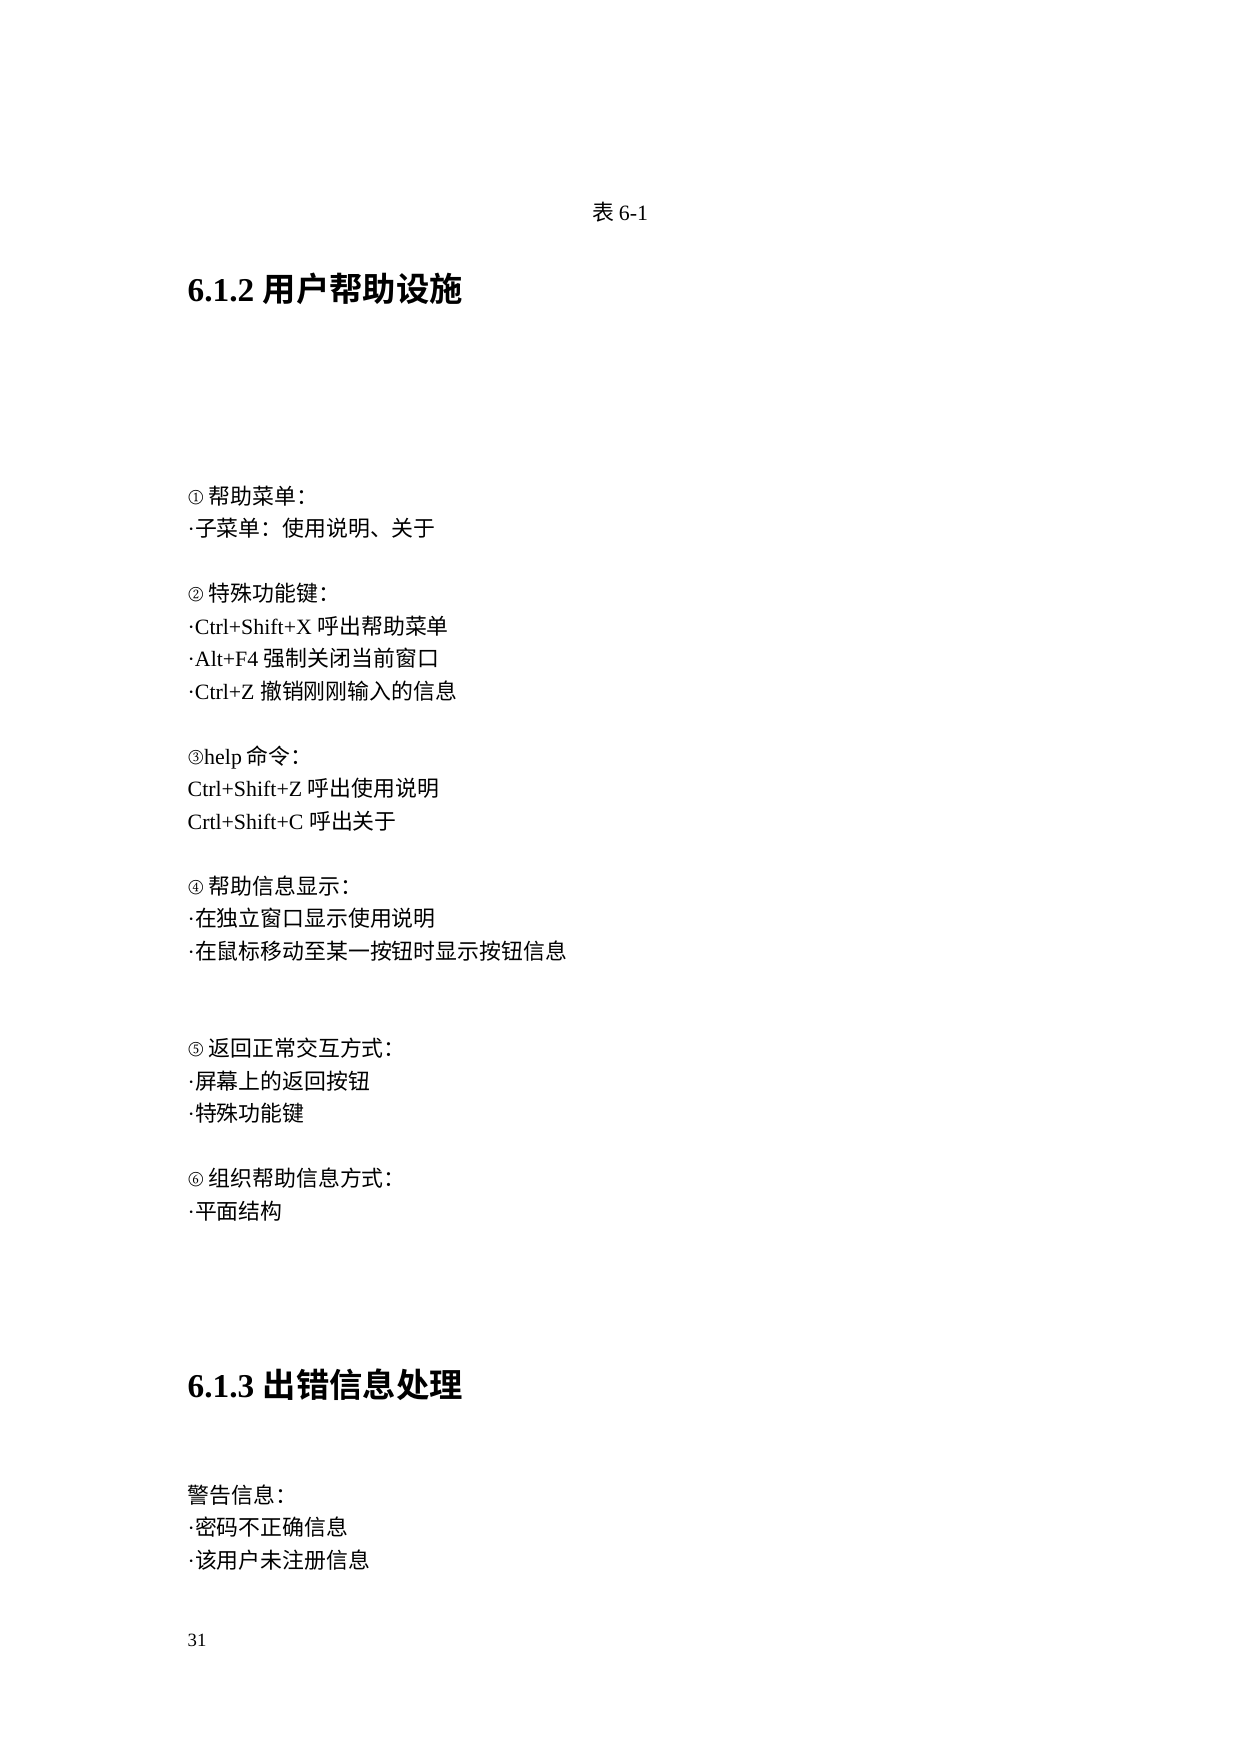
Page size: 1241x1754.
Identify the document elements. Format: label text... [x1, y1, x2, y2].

text 警告信息： [187, 1477, 1053, 1510]
text ·Alt+F4 强制关闭当前窗口 [187, 641, 1053, 673]
text ·密码不正确信息 [187, 1510, 1053, 1542]
text ·屏幕上的返回按钮 [187, 1063, 1053, 1096]
text ③help命令： [187, 738, 1053, 771]
subtitle 6.1.2 用户帮助设施 [187, 254, 1053, 319]
text ⑤返回正常交互方式： [187, 1031, 1053, 1063]
text Ctrl+Shift+Z 呼出使用说明 [187, 771, 1053, 803]
text ·子菜单：使用说明、关于 [187, 511, 1053, 543]
text Crtl+Shift+C 呼出关于 [187, 803, 1053, 836]
text ②特殊功能键： [187, 576, 1053, 608]
subtitle 6.1.3 出错信息处理 [187, 1350, 1053, 1415]
text ·Ctrl+Shift+X 呼出帮助菜单 [187, 608, 1053, 641]
text 表6-1 [187, 194, 1053, 227]
text ·平面结构 [187, 1193, 1053, 1226]
text ④帮助信息显示： [187, 868, 1053, 901]
text ·该用户未注册信息 [187, 1542, 1053, 1575]
text ·特殊功能键 [187, 1096, 1053, 1128]
text ·在鼠标移动至某一按钮时显示按钮信息 [187, 933, 1053, 966]
text ·在独立窗口显示使用说明 [187, 901, 1053, 933]
text ⑥组织帮助信息方式： [187, 1161, 1053, 1193]
text ·Ctrl+Z 撤销刚刚输入的信息 [187, 673, 1053, 706]
text ①帮助菜单： [187, 478, 1053, 511]
